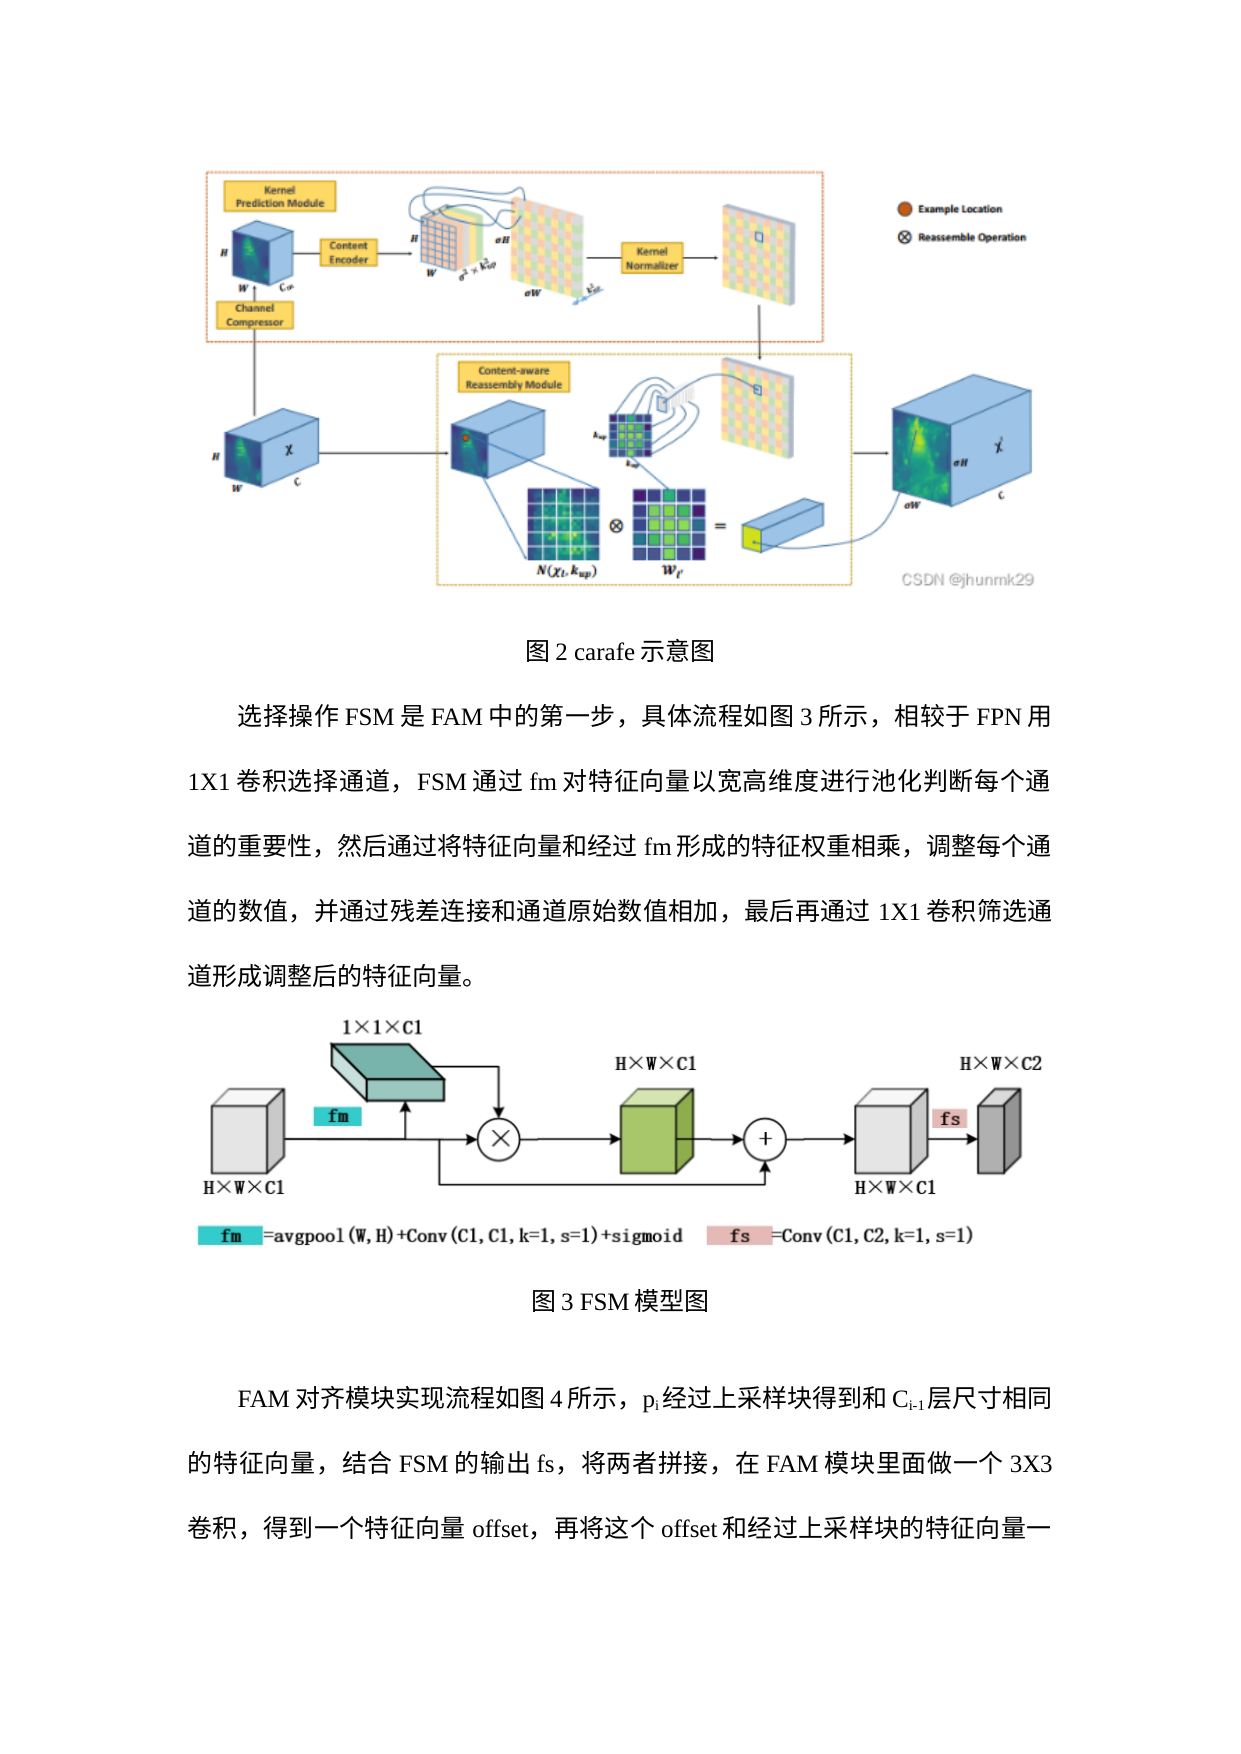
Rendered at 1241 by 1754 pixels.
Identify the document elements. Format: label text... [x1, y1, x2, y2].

text 图3 FSM模型图 [187, 1267, 1053, 1332]
text 选择操作FSM是FAM中的第一步，具体流程如图3所示，相较于FPN用1X1卷积选择通道，FSM通过fm对特征向量以宽高维度进行池化判断每个通道的重要性，然后通过将特征向量和经过fm形成的特征权重相乘，调整每个通道的数值，并通过残差连接和通道原始数值相加，最后再通过1X1卷积筛选通道形成调整后的特征向量。 [187, 682, 1053, 1007]
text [187, 1364, 1053, 1559]
text 图2 carafe示意图 [187, 617, 1053, 682]
picture [187, 1007, 1053, 1251]
